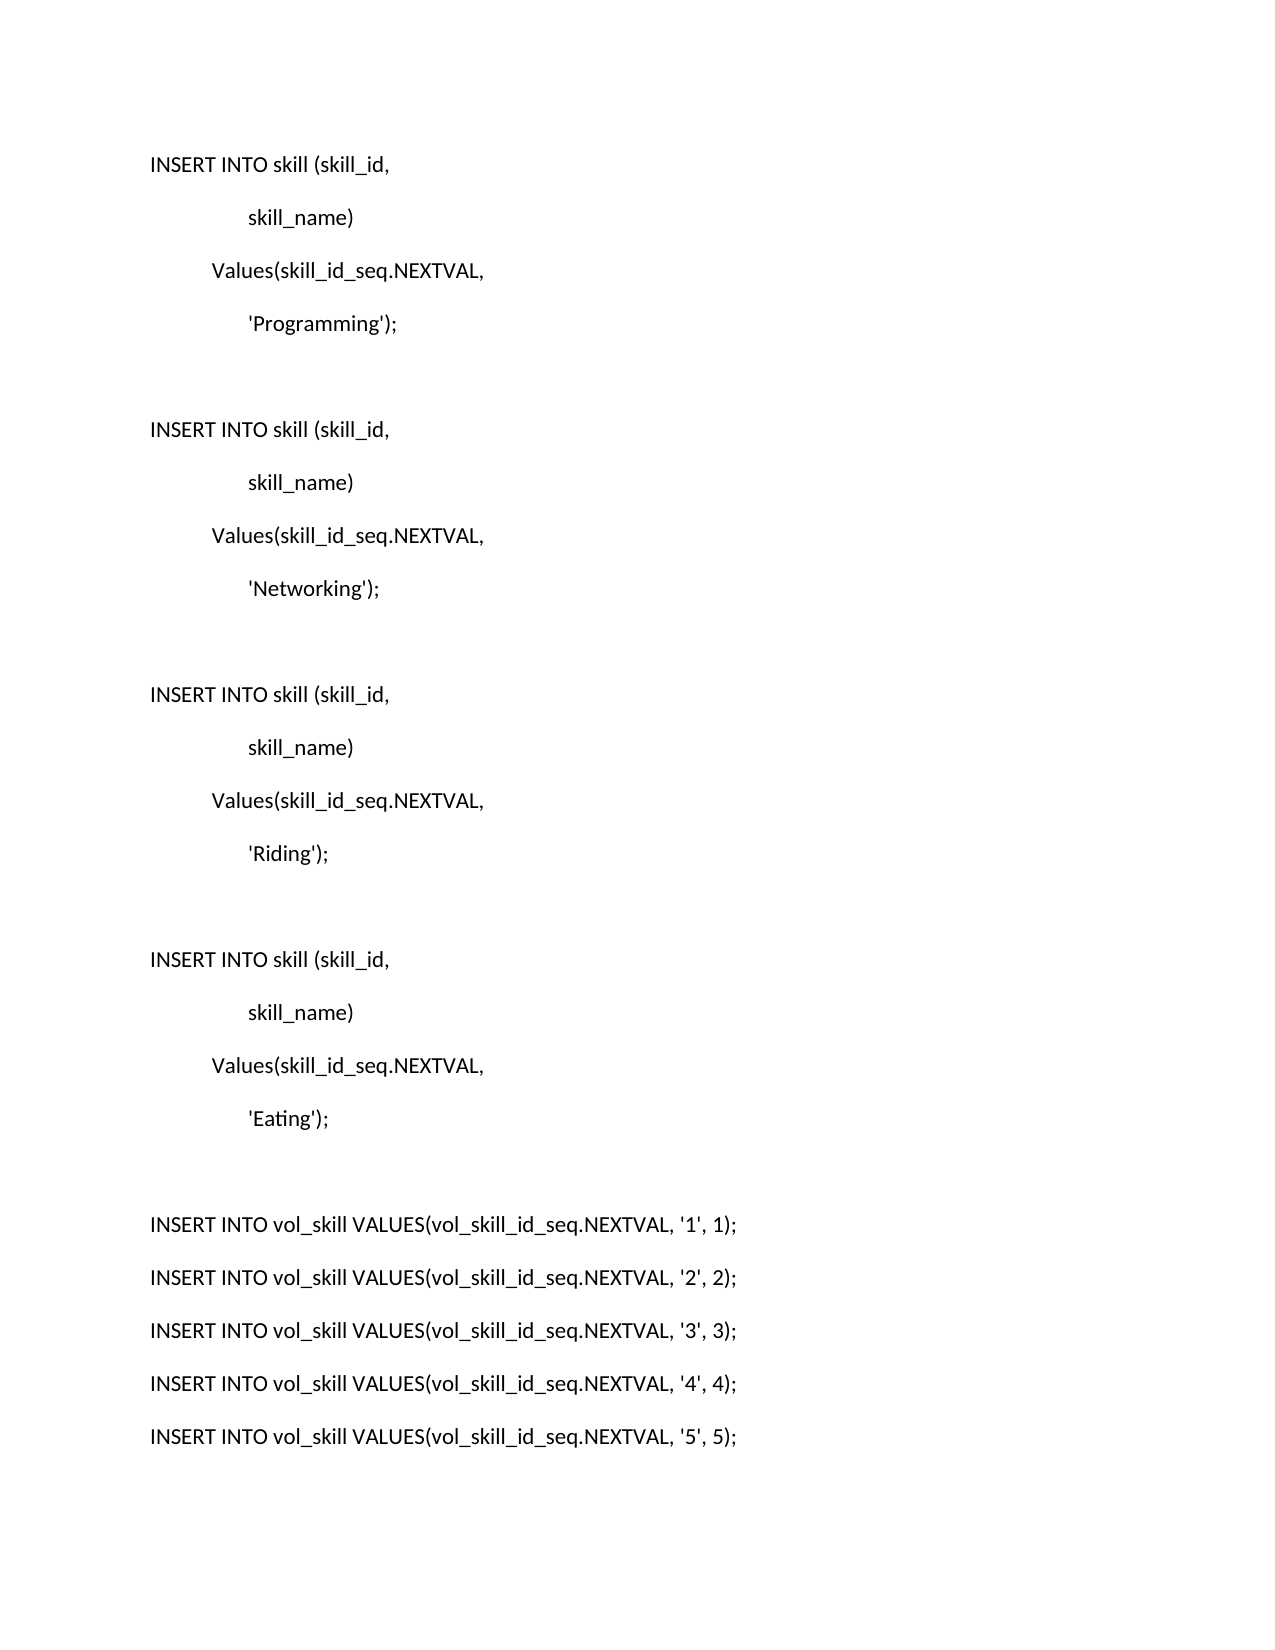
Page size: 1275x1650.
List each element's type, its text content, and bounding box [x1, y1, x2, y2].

text INSERT INTO vol_skill VALUES(vol_skill_id_seq.NEXTVAL, '3', 3); [150, 1316, 1125, 1344]
text INSERT INTO skill (skill_id, [150, 945, 1125, 973]
text 'Programming'); [150, 309, 1125, 337]
text 'Riding'); [150, 839, 1125, 867]
text INSERT INTO vol_skill VALUES(vol_skill_id_seq.NEXTVAL, '1', 1); [150, 1210, 1125, 1238]
text INSERT INTO skill (skill_id, [150, 415, 1125, 443]
text INSERT INTO vol_skill VALUES(vol_skill_id_seq.NEXTVAL, '4', 4); [150, 1369, 1125, 1397]
text Values(skill_id_seq.NEXTVAL, [150, 256, 1125, 284]
text Values(skill_id_seq.NEXTVAL, [150, 1051, 1125, 1079]
text Values(skill_id_seq.NEXTVAL, [150, 521, 1125, 549]
text Values(skill_id_seq.NEXTVAL, [150, 786, 1125, 814]
text 'Eating'); [150, 1104, 1125, 1132]
text skill_name) [150, 998, 1125, 1026]
text INSERT INTO vol_skill VALUES(vol_skill_id_seq.NEXTVAL, '5', 5); [150, 1422, 1125, 1451]
text INSERT INTO vol_skill VALUES(vol_skill_id_seq.NEXTVAL, '2', 2); [150, 1263, 1125, 1291]
text skill_name) [150, 203, 1125, 231]
text INSERT INTO skill (skill_id, [150, 680, 1125, 708]
text skill_name) [150, 733, 1125, 761]
text 'Networking'); [150, 574, 1125, 602]
text skill_name) [150, 468, 1125, 496]
text INSERT INTO skill (skill_id, [150, 150, 1125, 178]
